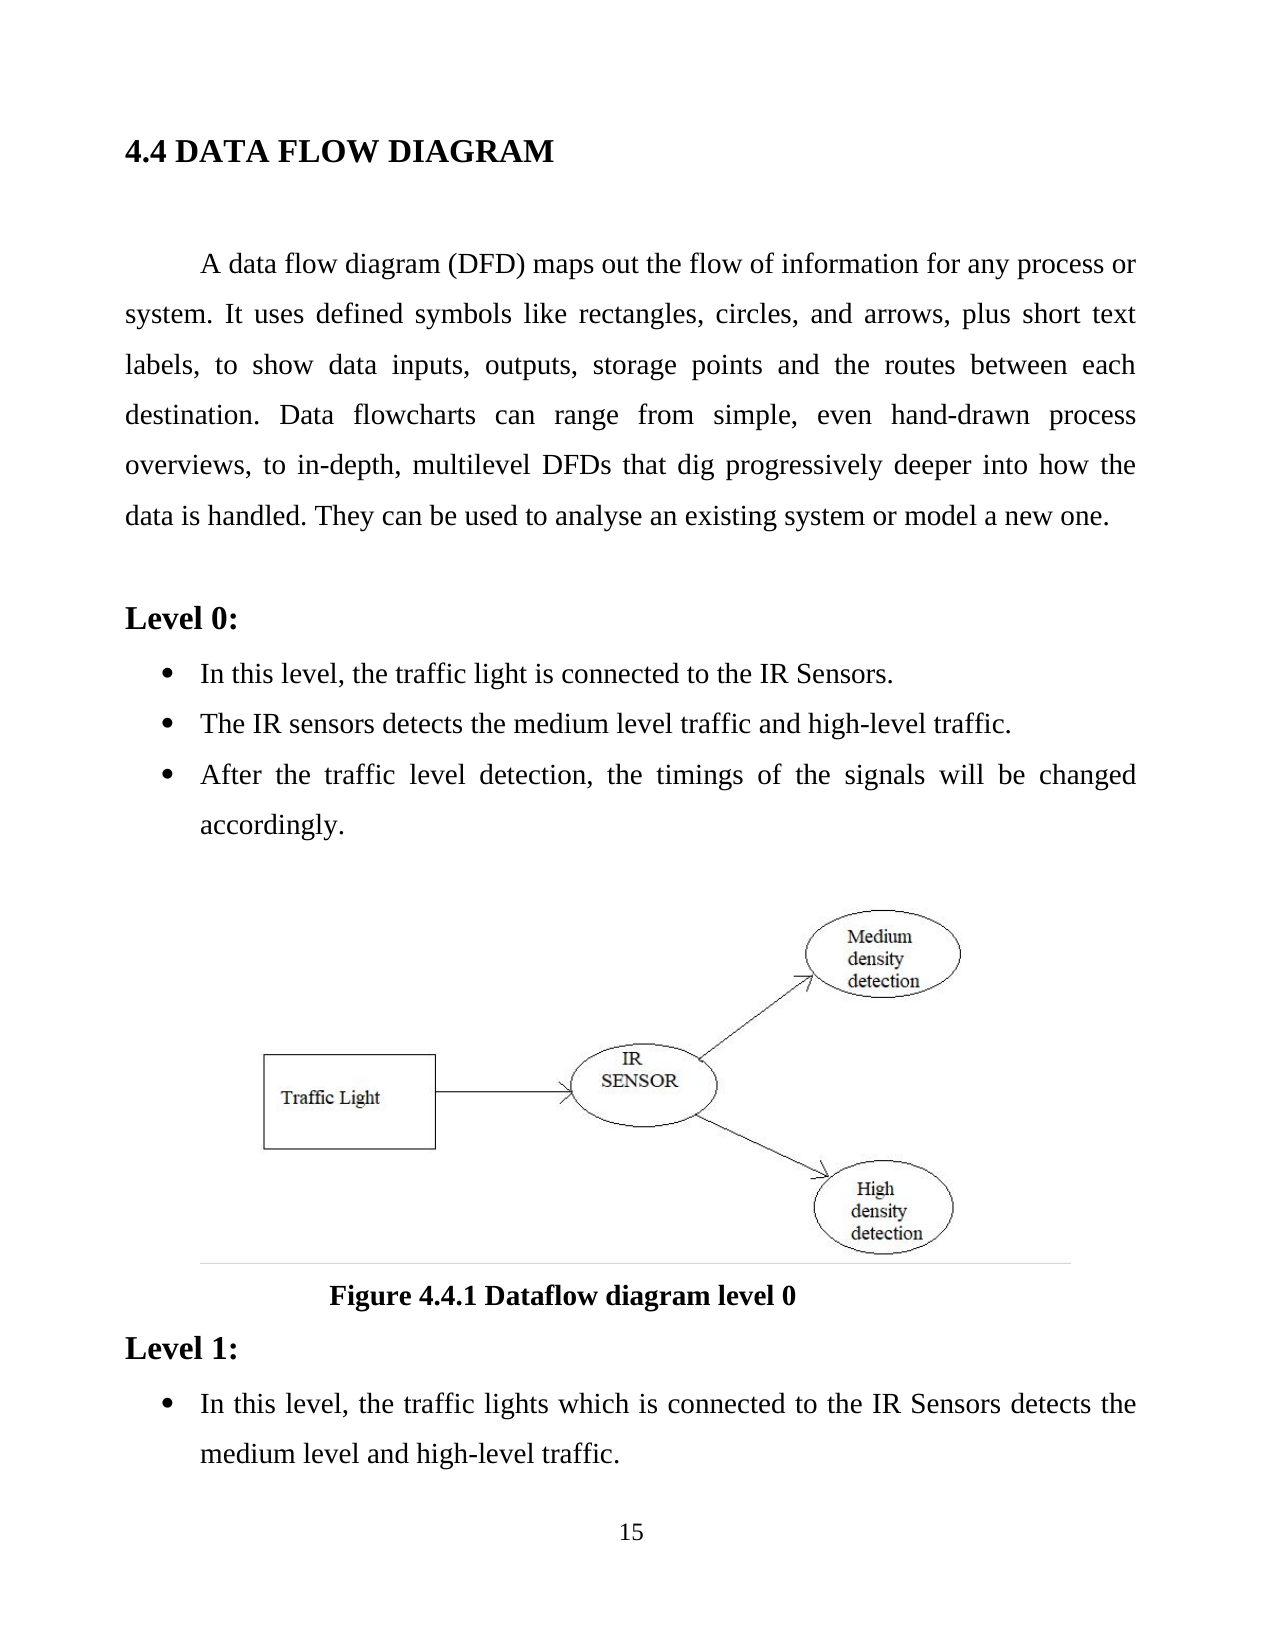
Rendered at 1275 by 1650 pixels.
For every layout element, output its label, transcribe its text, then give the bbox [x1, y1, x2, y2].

list In this level, the traffic lights which is connected to the IR Sensors detects the medium level and high-level traffic. [162, 1386, 1137, 1470]
picture [200, 857, 1071, 1264]
list The IR sensors detects the medium level traffic and high-level traffic. [162, 706, 1137, 740]
text A data flow diagram (DFD) maps out the flow of information for any process or system. It uses defined symbols like rectangles, circles, and arrows, plus short text labels, to show data inputs, outputs, storage points and the routes between each destination. Data flowcharts can range from simple, even hand-drawn process overviews, to in-depth, multilevel DFDs that dig progressively deeper into how the data is handled. They can be used to analyse an existing system or model a new one. [125, 246, 1137, 531]
text Level 0: [125, 598, 1137, 637]
text Figure 4.4.1 Dataflow diagram level 0 [125, 1278, 1137, 1312]
text Level 1: [125, 1328, 1137, 1367]
text 4.4 DATA FLOW DIAGRAM [125, 131, 1137, 169]
list After the traffic level detection, the timings of the signals will be changed accordingly. [162, 757, 1137, 841]
list In this level, the traffic light is connected to the IR Sensors. [162, 656, 1137, 689]
